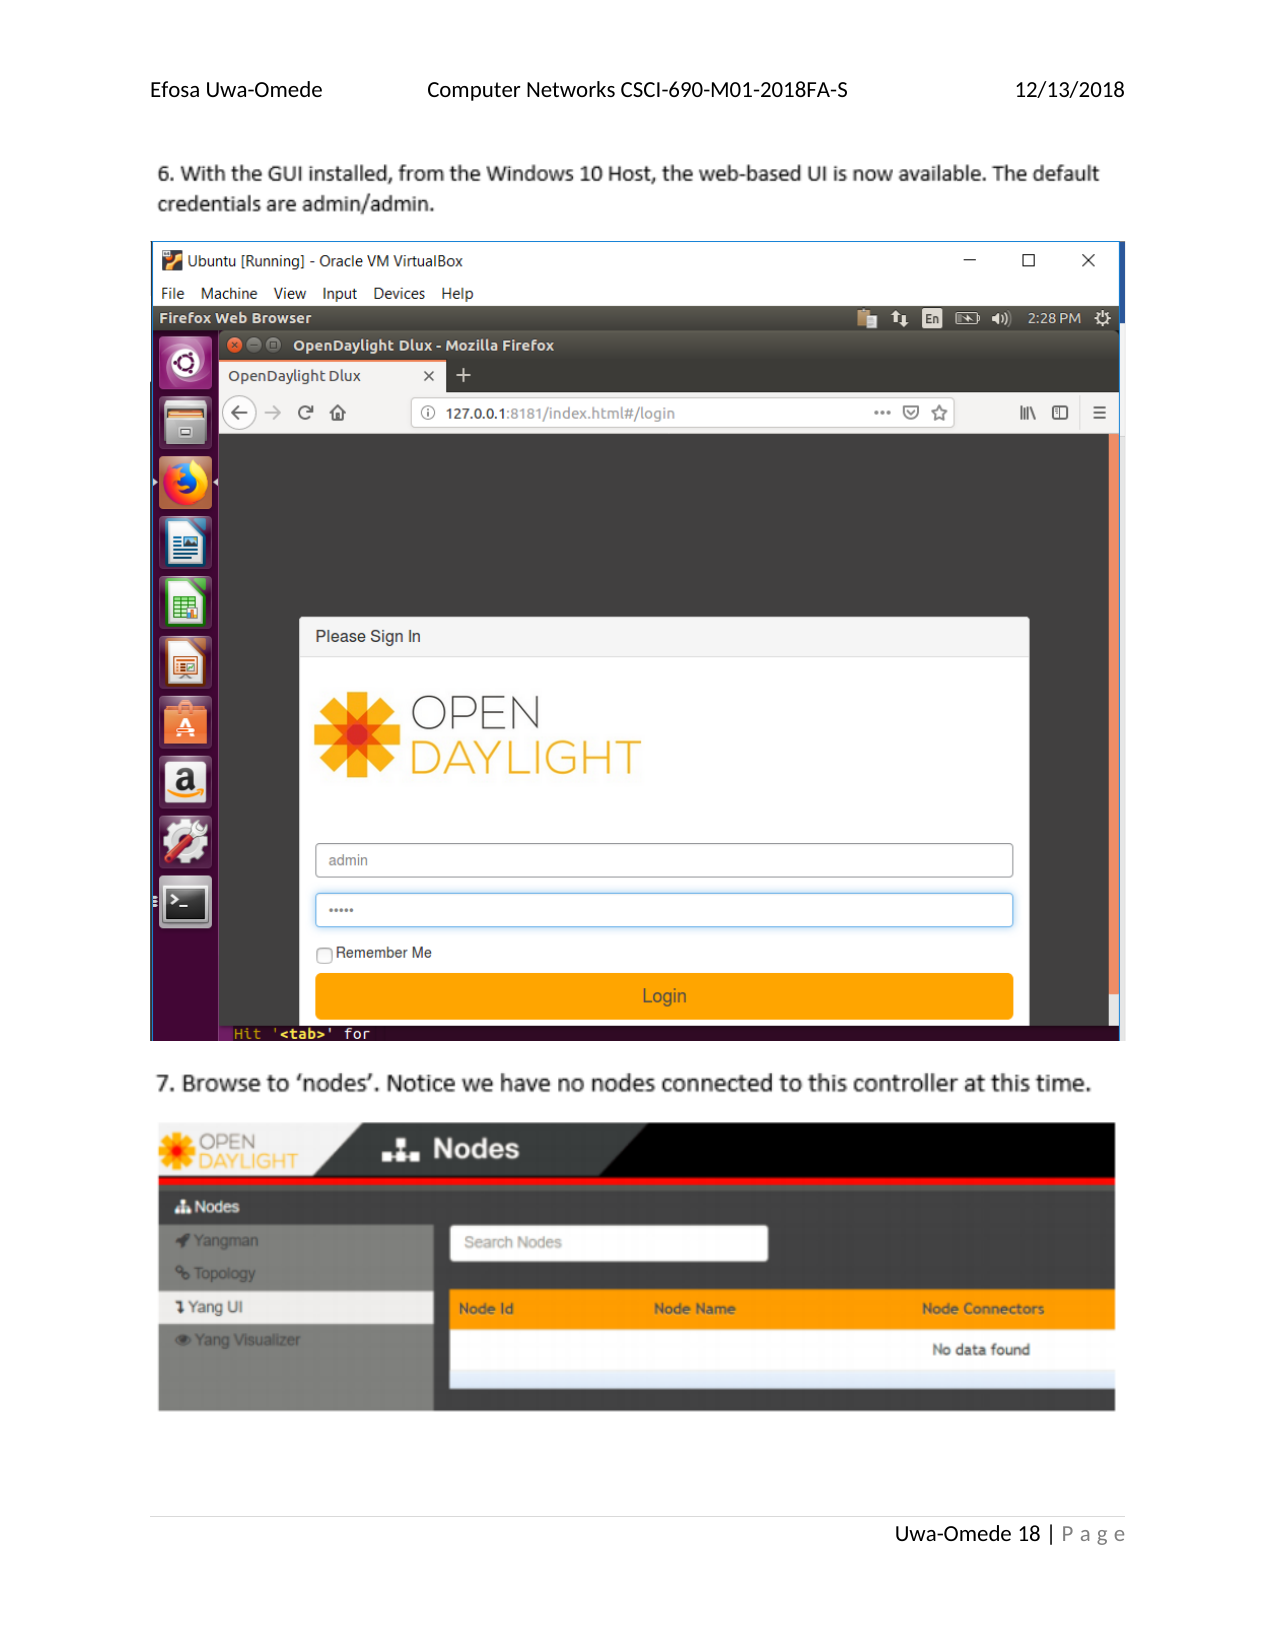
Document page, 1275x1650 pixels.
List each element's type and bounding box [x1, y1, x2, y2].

picture [150, 1059, 1125, 1111]
picture [150, 1113, 1125, 1425]
picture [150, 241, 1125, 1041]
picture [150, 150, 1125, 223]
